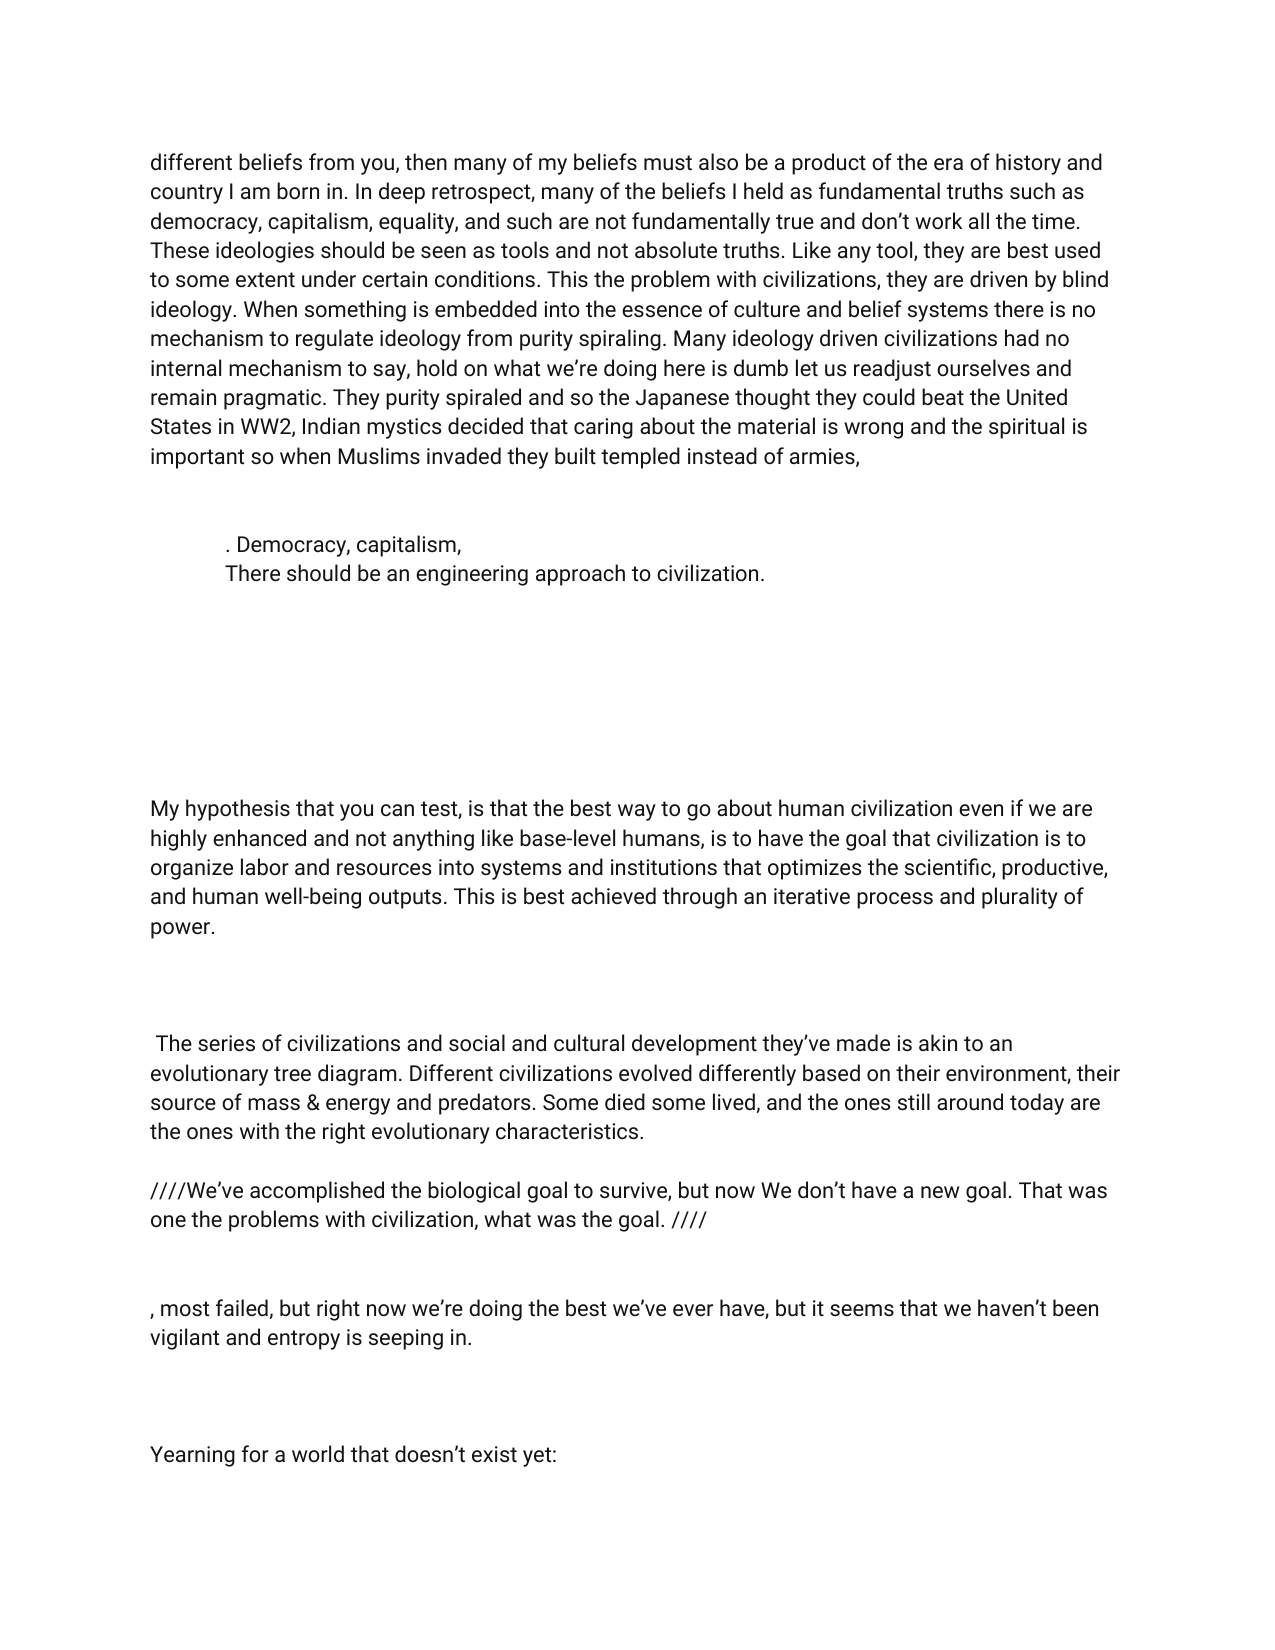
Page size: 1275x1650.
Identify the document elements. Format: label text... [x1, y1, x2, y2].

text My hypothesis that you can test, is that the best way to go about human civilization even if we are highly enhanced and not anything like base-level humans, is to have the goal that civilization is to organize labor and resources into systems and institutions that optimizes the scientific, productive, and human well-being outputs. This is best achieved through an iterative process and plurality of power. [150, 796, 1125, 939]
text . Democracy, capitalism, [150, 532, 1125, 557]
text There should be an engineering approach to civilization. [150, 561, 1125, 587]
text Yearning for a world that doesn’t exist yet: [150, 1442, 1125, 1468]
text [150, 150, 1125, 469]
text The series of civilizations and social and cultural development they’ve made is akin to an evolutionary tree diagram. Different civilizations evolved differently based on their environment, their source of mass & energy and predators. Some died some lived, and the ones still around today are the ones with the right evolutionary characteristics. [150, 1031, 1125, 1145]
text , most failed, but right now we’re doing the best we’ve ever have, but it seems that we haven’t been vigilant and entropy is seeping in. [150, 1296, 1125, 1351]
text ////We’ve accomplished the biological goal to survive, but now We don’t have a new goal. That was one the problems with civilization, what was the goal. //// [150, 1178, 1125, 1233]
